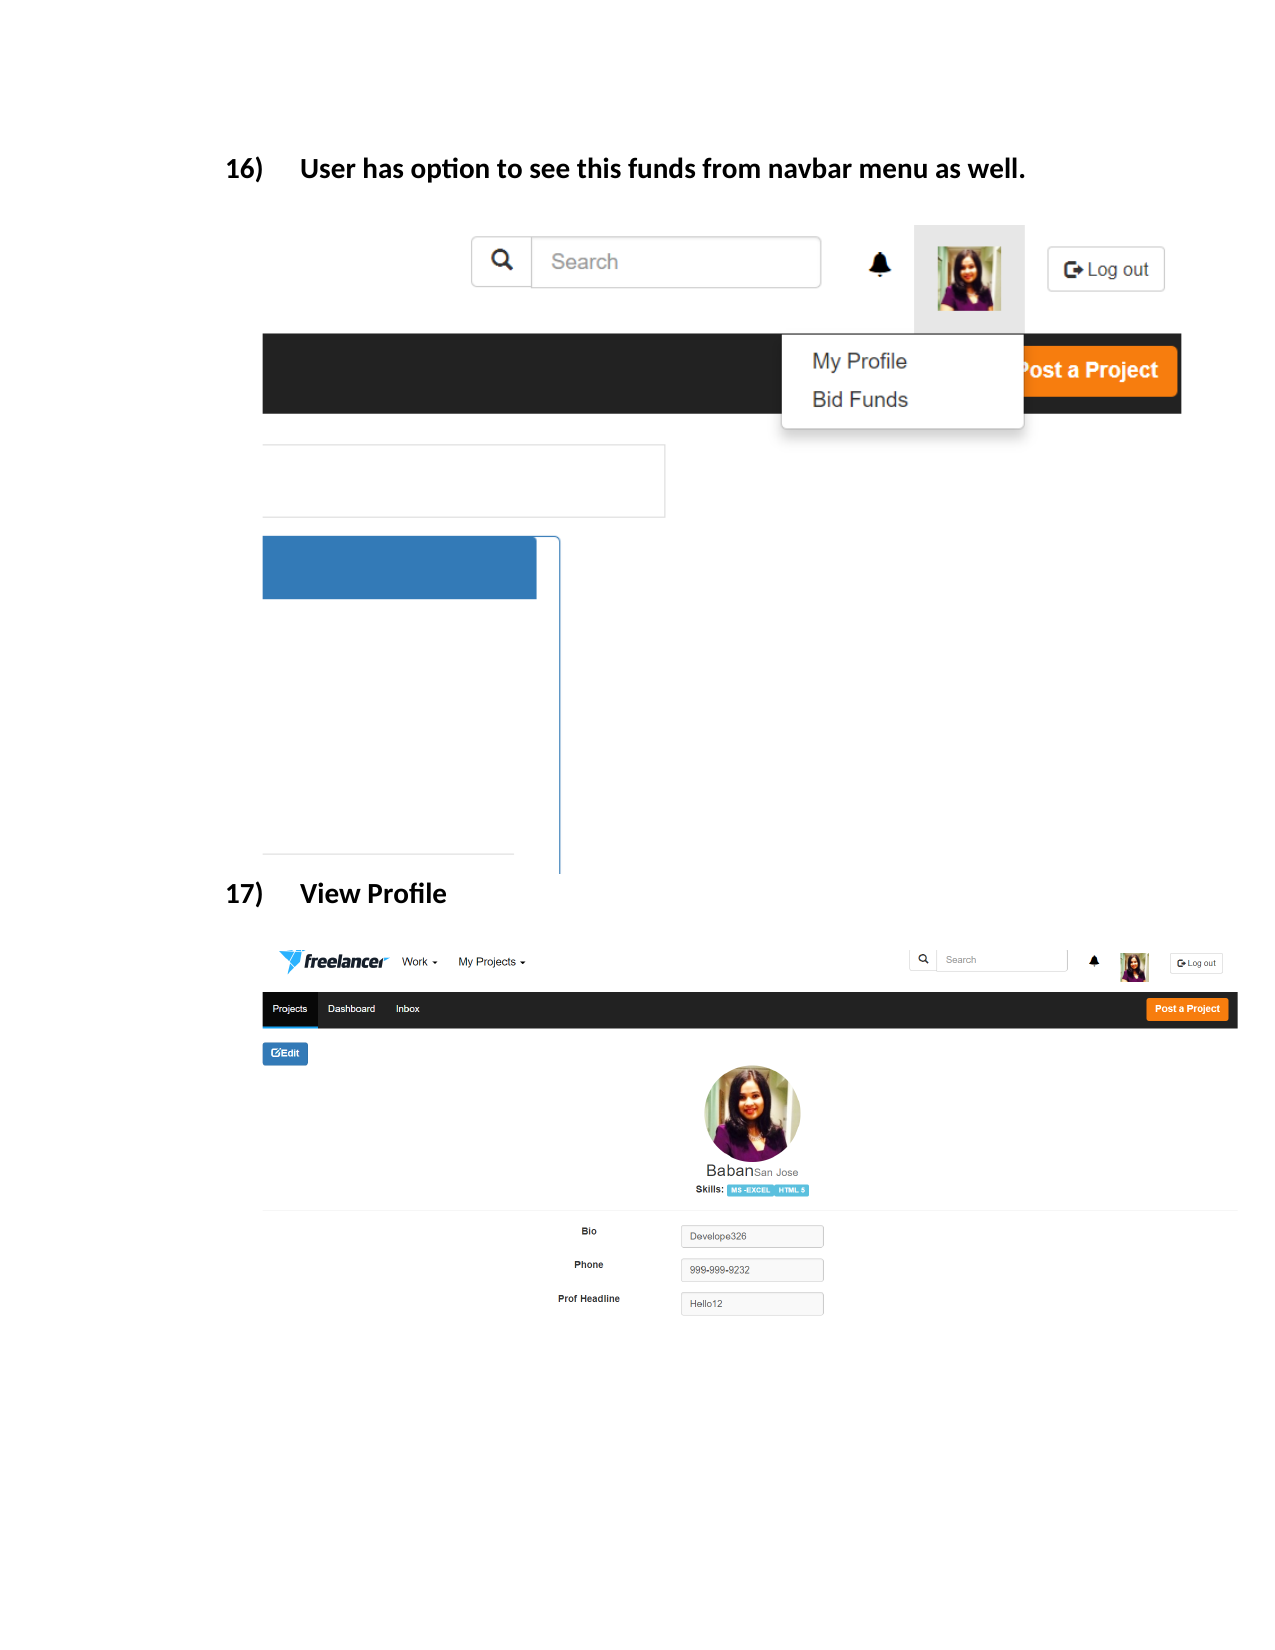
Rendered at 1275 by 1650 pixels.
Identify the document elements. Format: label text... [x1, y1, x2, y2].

picture [262, 950, 1238, 1362]
picture [262, 225, 1182, 874]
list User has option to see this funds from navbar menu as well. [225, 150, 1125, 186]
list View Profile [225, 875, 1125, 911]
